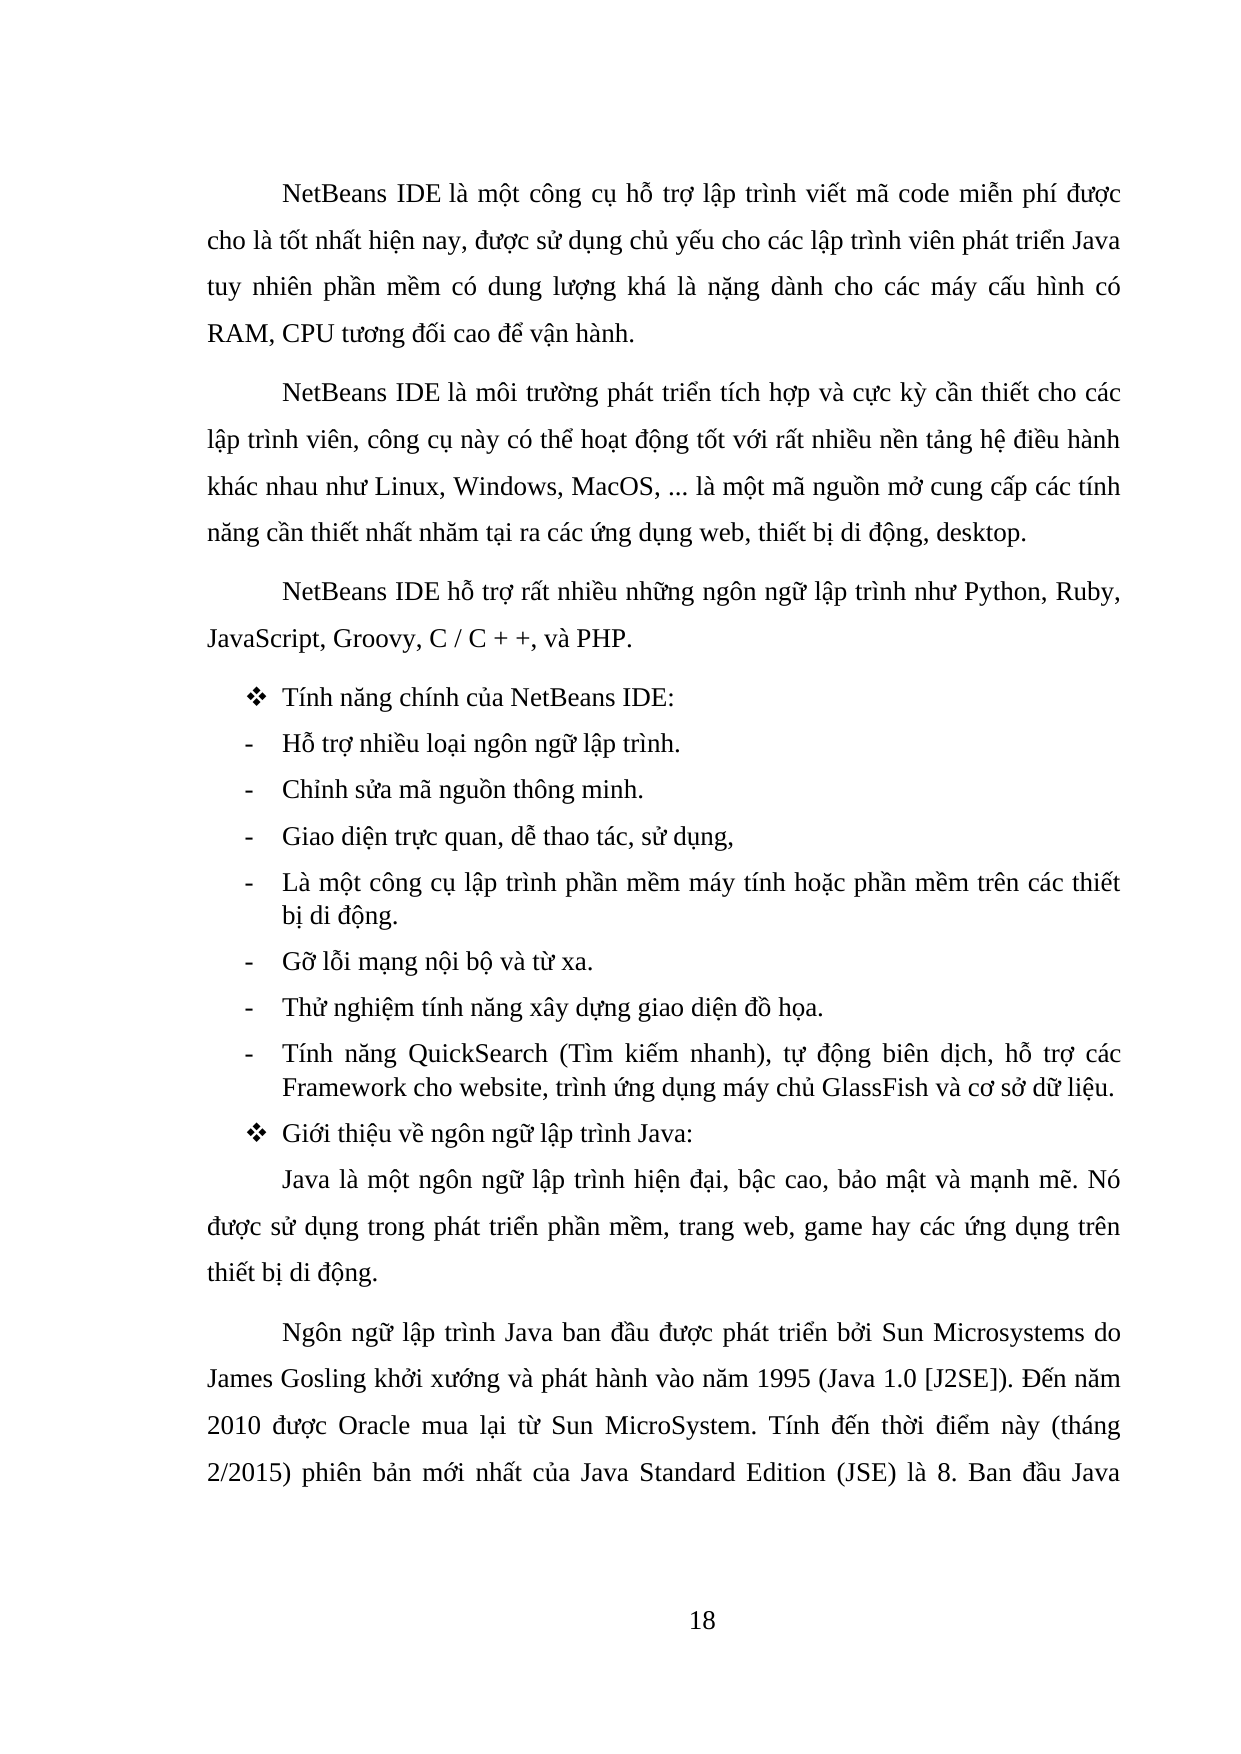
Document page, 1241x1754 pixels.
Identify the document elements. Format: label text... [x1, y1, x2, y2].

list Hỗ trợ nhiều loại ngôn ngữ lập trình. [244, 728, 1122, 759]
list Là một công cụ lập trình phần mềm máy tính hoặc phần mềm trên các thiết bị di động. [244, 866, 1122, 930]
list Thử nghiệm tính năng xây dựng giao diện đồ họa. [244, 991, 1122, 1022]
text NetBeans IDE là một công cụ hỗ trợ lập trình viết mã code miễn phí được cho là tốt nhất hiện nay, được sử dụng chủ yếu cho các lập trình viên phát triển Java tuy nhiên phần mềm có dung lượng khá là nặng dành cho các máy cấu hình có RAM, CPU tương đối cao để vận hành. [207, 177, 1122, 348]
text NetBeans IDE là môi trường phát triển tích hợp và cực kỳ cần thiết cho các lập trình viên, công cụ này có thể hoạt động tốt với rất nhiều nền tảng hệ điều hành khác nhau như Linux, Windows, MacOS, ... là một mã nguồn mở cung cấp các tính năng cần thiết nhất nhăm tại ra các ứng dụng web, thiết bị di động, desktop. [207, 376, 1122, 547]
list Giao diện trực quan, dễ thao tác, sử dụng, [244, 820, 1122, 851]
list Tính năng QuickSearch (Tìm kiếm nhanh), tự động biên dịch, hỗ trợ các Framework cho website, trình ứng dụng máy chủ GlassFish và cơ sở dữ liệu. [244, 1037, 1122, 1102]
list Gỡ lỗi mạng nội bộ và từ xa. [244, 945, 1122, 976]
list Giới thiệu về ngôn ngữ lập trình Java: [244, 1117, 1122, 1148]
list Tính năng chính của NetBeans IDE: [244, 681, 1122, 713]
text NetBeans IDE hỗ trợ rất nhiều những ngôn ngữ lập trình như Python, Ruby, JavaScript, Groovy, C / C + +, và PHP. [207, 576, 1122, 653]
list Chỉnh sửa mã nguồn thông minh. [244, 774, 1122, 805]
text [207, 1316, 1122, 1487]
text Java là một ngôn ngữ lập trình hiện đại, bậc cao, bảo mật và mạnh mẽ. Nó được sử dụng trong phát triển phần mềm, trang web, game hay các ứng dụng trên thiết bị di động. [207, 1163, 1122, 1288]
